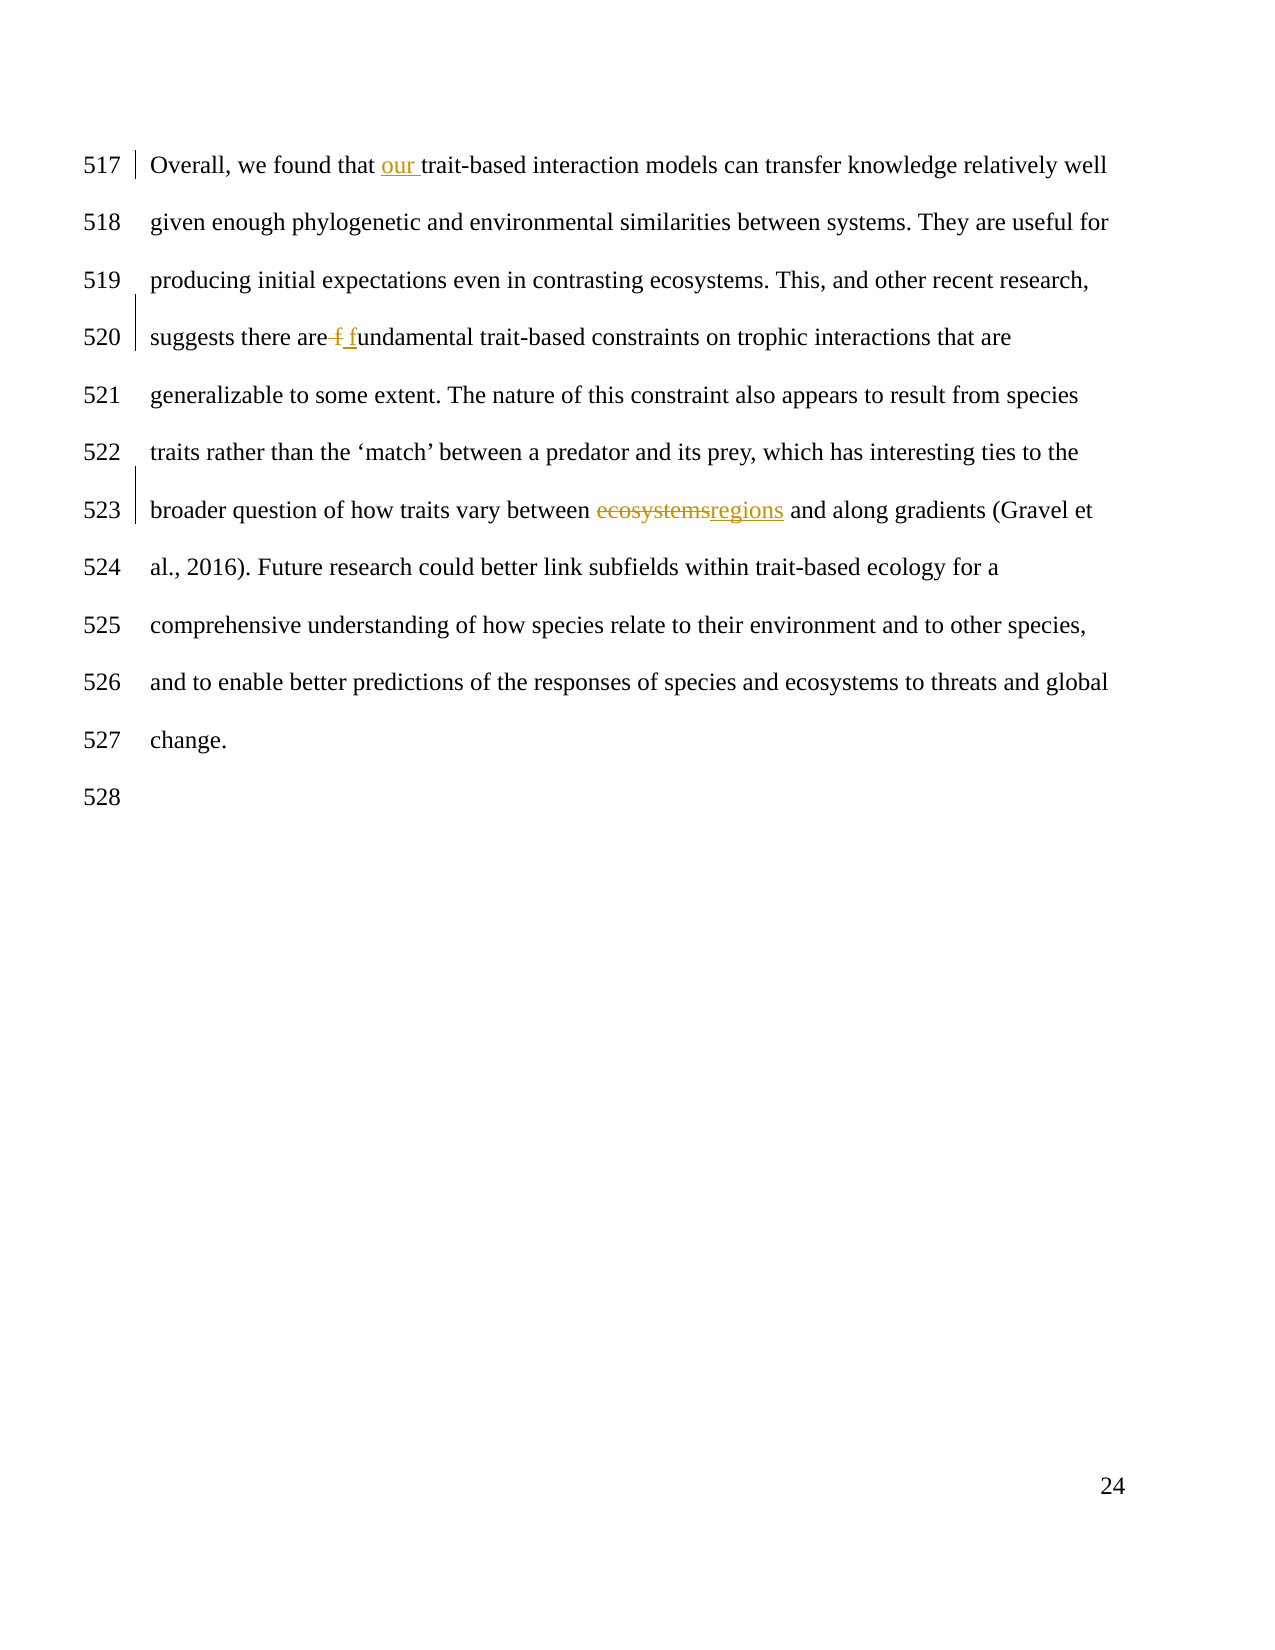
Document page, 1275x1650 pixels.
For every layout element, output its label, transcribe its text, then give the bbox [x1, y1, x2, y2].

text Overall, we found that trait-based interaction models can transfer knowledge relatively well given enough phylogenetic and environmental similarities between systems. They are useful for producing initial expectations even in contrasting ecosystems. This, and other recent research, suggests there areundamental trait-based constraints on trophic interactions that are generalizable to some extent. The nature of this constraint also appears to result from species traits rather than the ‘match’ between a predator and its prey, which has interesting ties to the broader question of how traits vary between and along gradients (Gravel et al., 2016). Future research could better link subfields within trait-based ecology for a comprehensive understanding of how species relate to their environment and to other species, and to enable better predictions of the responses of species and ecosystems to threats and global change. [150, 150, 1125, 754]
